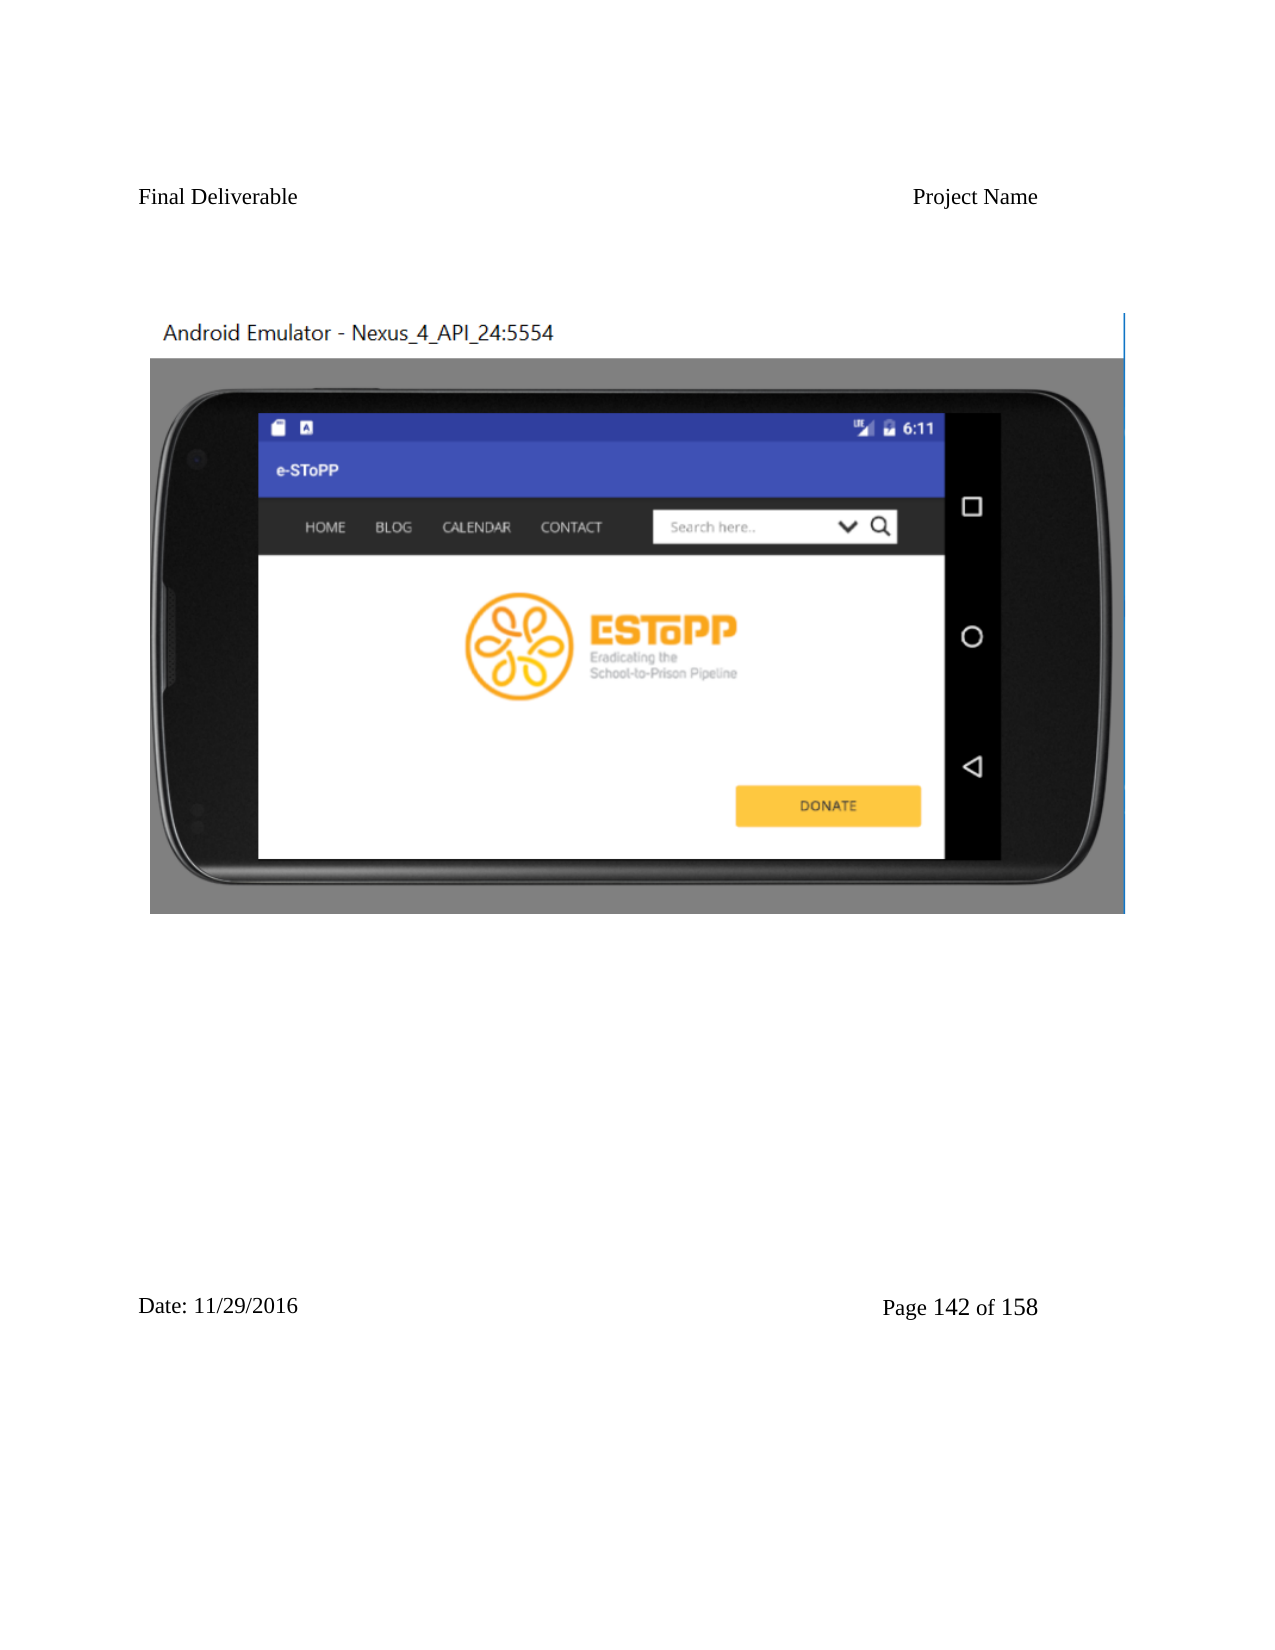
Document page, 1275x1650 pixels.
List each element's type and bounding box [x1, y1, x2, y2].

picture [150, 313, 1125, 914]
